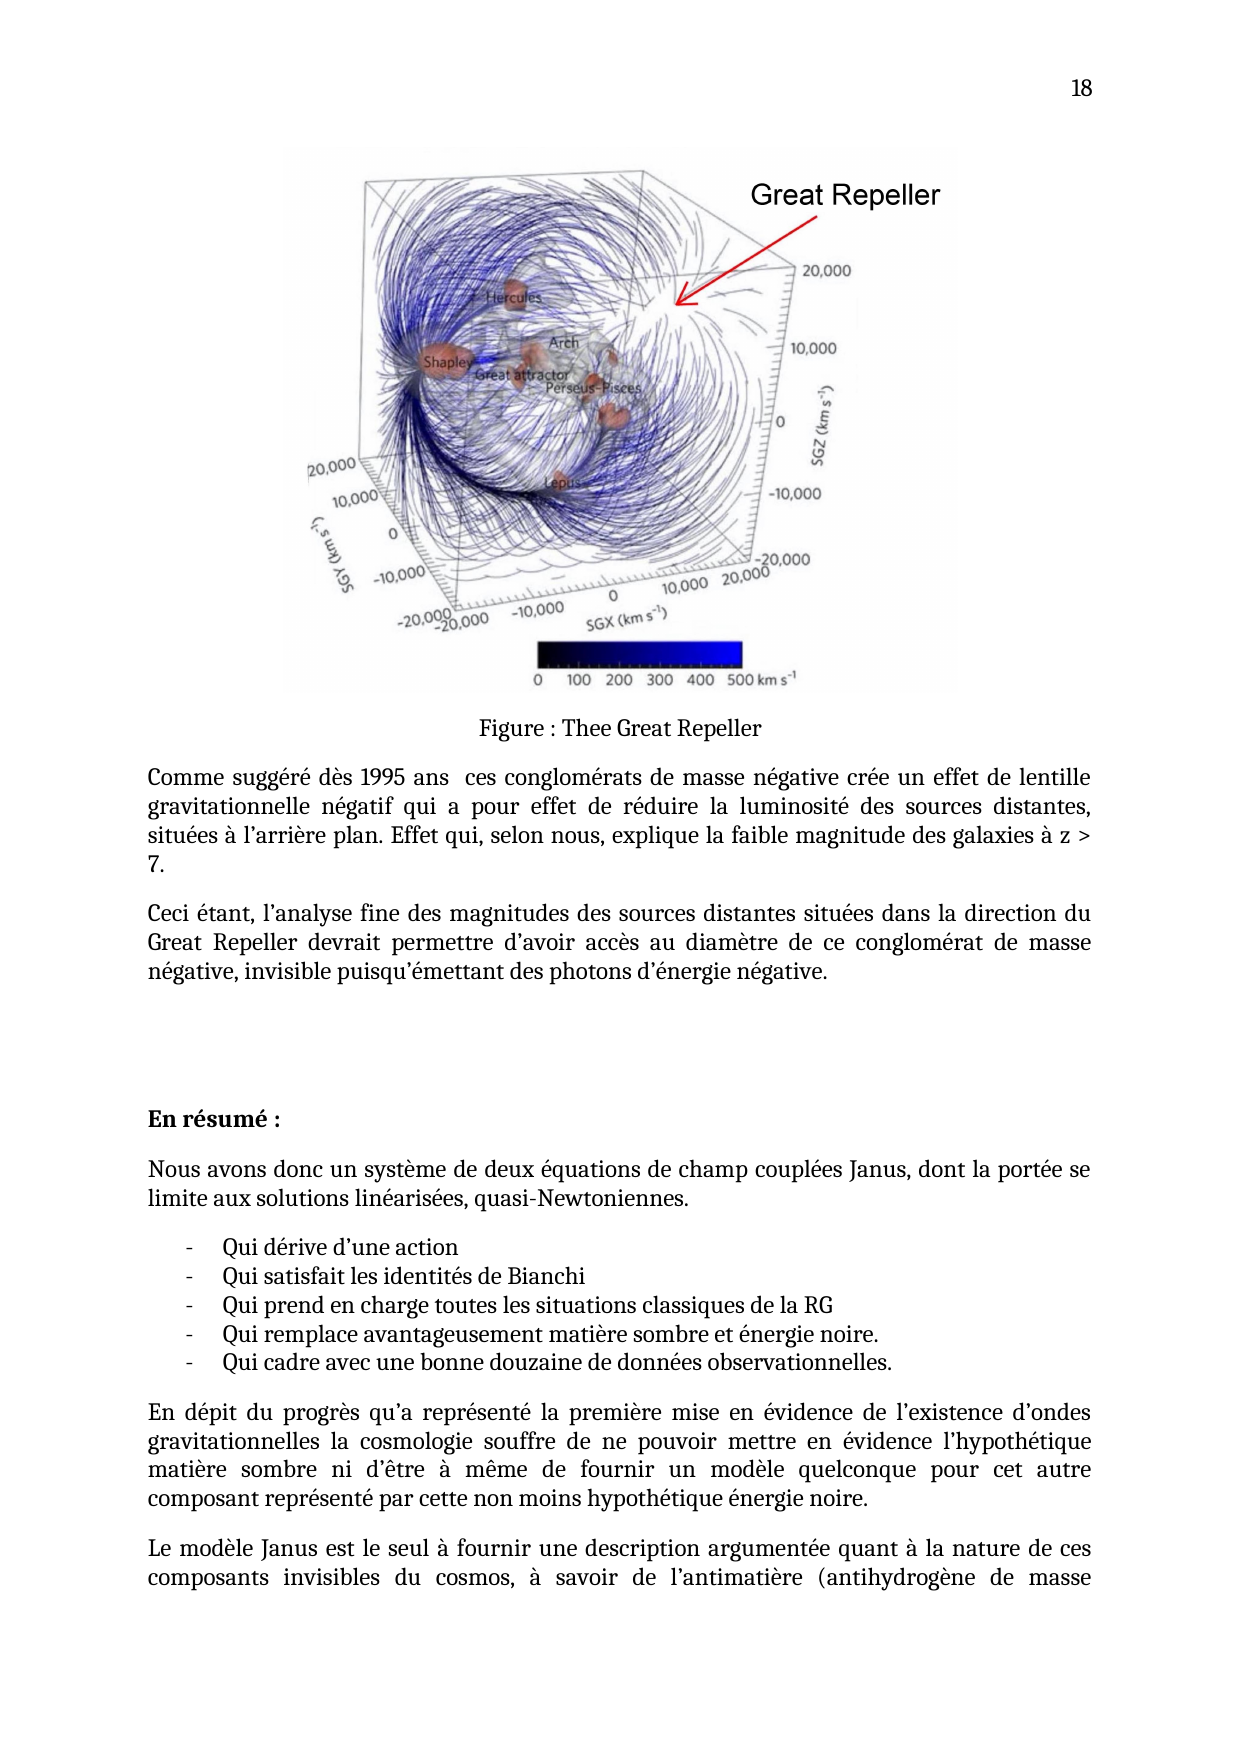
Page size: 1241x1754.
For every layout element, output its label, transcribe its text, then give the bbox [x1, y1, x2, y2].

text Comme suggéré dès 1995 ans ces conglomérats de masse négative crée un effet de lentille gravitationnelle négatif qui a pour effet de réduire la luminosité des sources distantes, situées à l’arrière plan. Effet qui, selon nous, explique la faible magnitude des galaxies à z > 7. [148, 763, 1093, 878]
picture [282, 147, 958, 693]
text Figure : Thee Great Repeller [148, 714, 1093, 742]
list Qui satisfait les identités de Bianchi [185, 1262, 1093, 1291]
text En résumé : [148, 1105, 1093, 1134]
text Nous avons donc un système de deux équations de champ couplées Janus, dont la portée se limite aux solutions linéarisées, quasi-Newtoniennes. [148, 1155, 1093, 1212]
list Qui prend en charge toutes les situations classiques de la RG [185, 1291, 1093, 1319]
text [148, 1534, 1093, 1591]
list Qui cadre avec une bonne douzaine de données observationnelles. [185, 1348, 1093, 1377]
list Qui dérive d’une action [185, 1233, 1093, 1262]
list Qui remplace avantageusement matière sombre et énergie noire. [185, 1319, 1093, 1348]
text En dépit du progrès qu’a représenté la première mise en évidence de l’existence d’ondes gravitationnelles la cosmologie souffre de ne pouvoir mettre en évidence l’hypothétique matière sombre ni d’être à même de fournir un modèle quelconque pour cet autre composant représenté par cette non moins hypothétique énergie noire. [148, 1398, 1093, 1513]
text Ceci étant, l’analyse fine des magnitudes des sources distantes situées dans la direction du Great Repeller devrait permettre d’avoir accès au diamètre de ce conglomérat de masse négative, invisible puisqu’émettant des photons d’énergie négative. [148, 899, 1093, 985]
